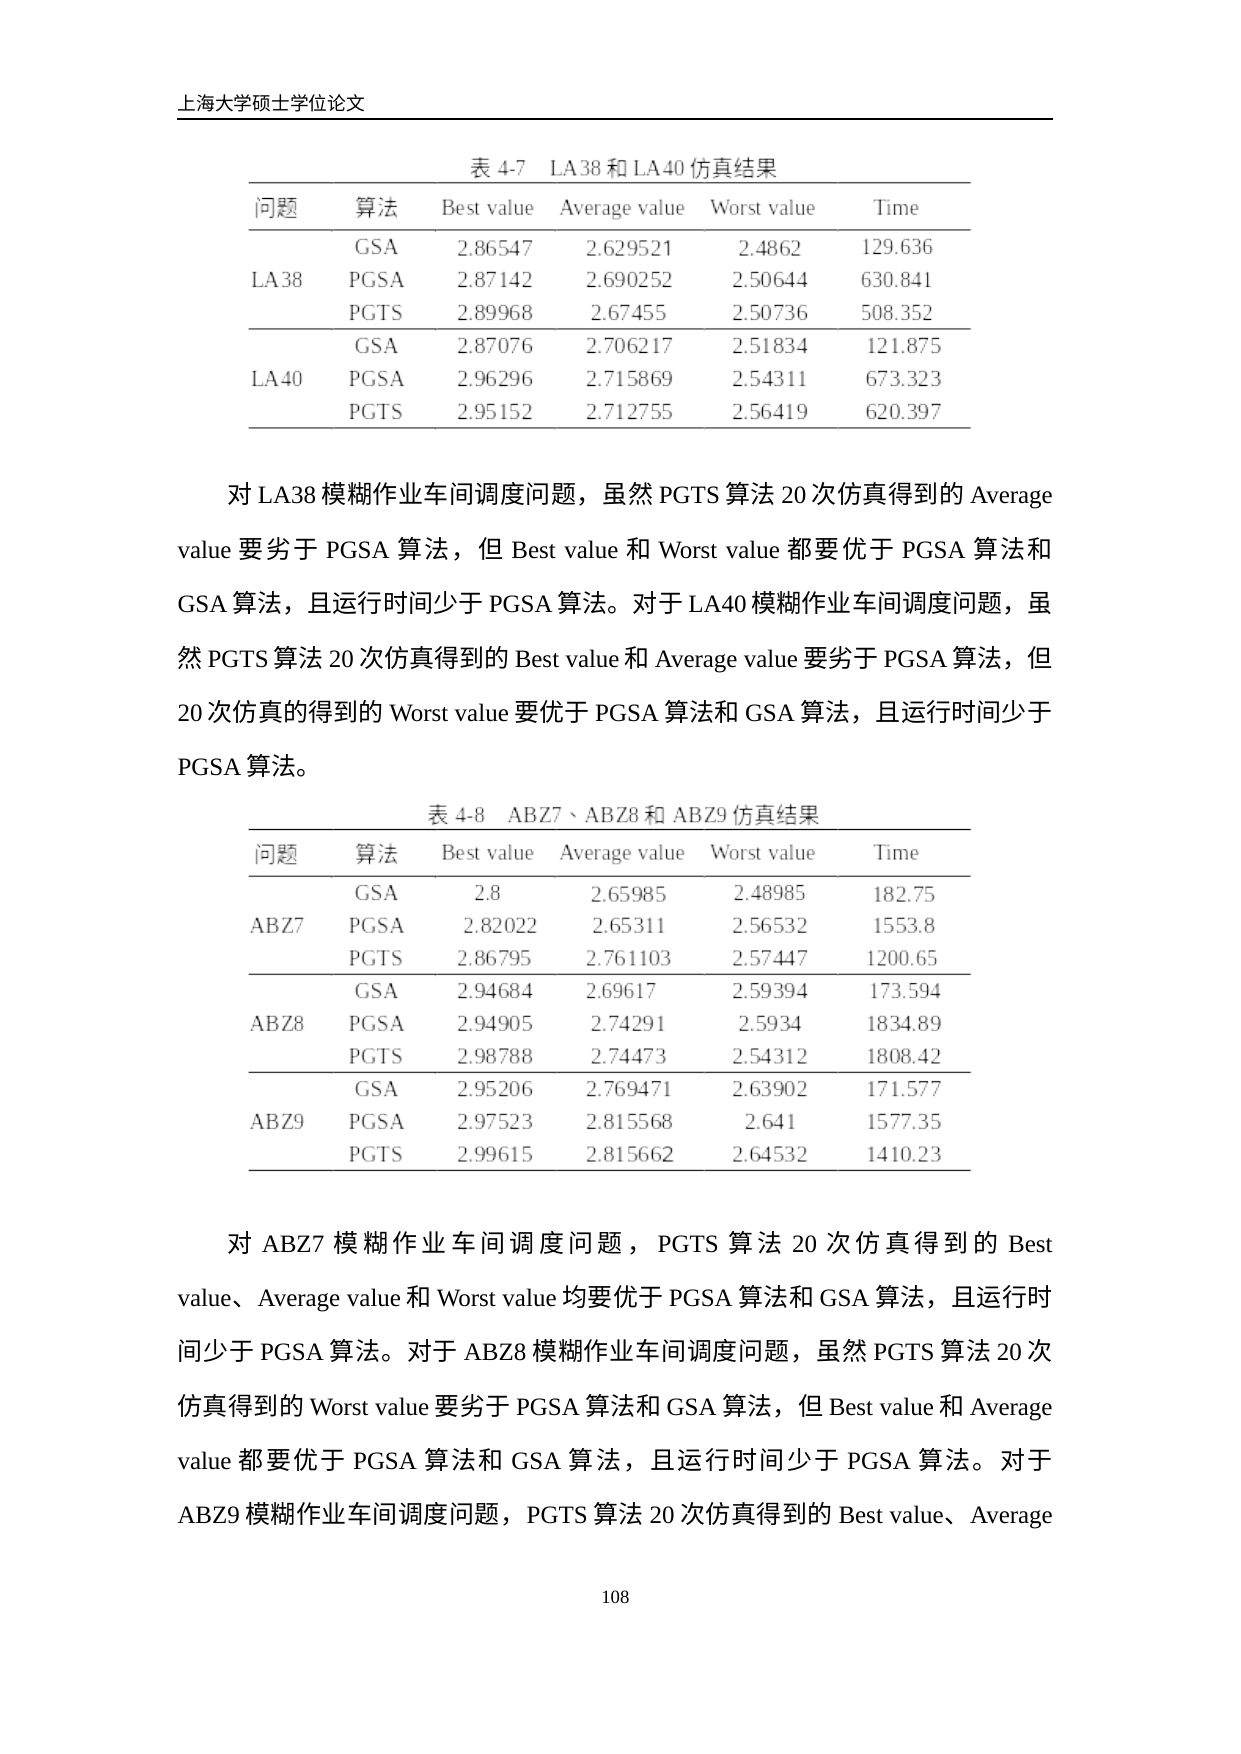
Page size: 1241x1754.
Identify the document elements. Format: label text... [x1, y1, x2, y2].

text 对LA38模糊作业车间调度问题，虽然PGTS算法20次仿真得到的Average value要劣于PGSA算法，但Best value和Worst value都要优于PGSA算法和GSA算法，且运行时间少于PGSA算法。对于LA40模糊作业车间调度问题，虽然PGTS算法20次仿真得到的Best value和Average value要劣于PGSA算法，但20次仿真的得到的Worst value要优于PGSA算法和GSA算法，且运行时间少于PGSA算法。 [177, 475, 1053, 783]
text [177, 1223, 1053, 1531]
